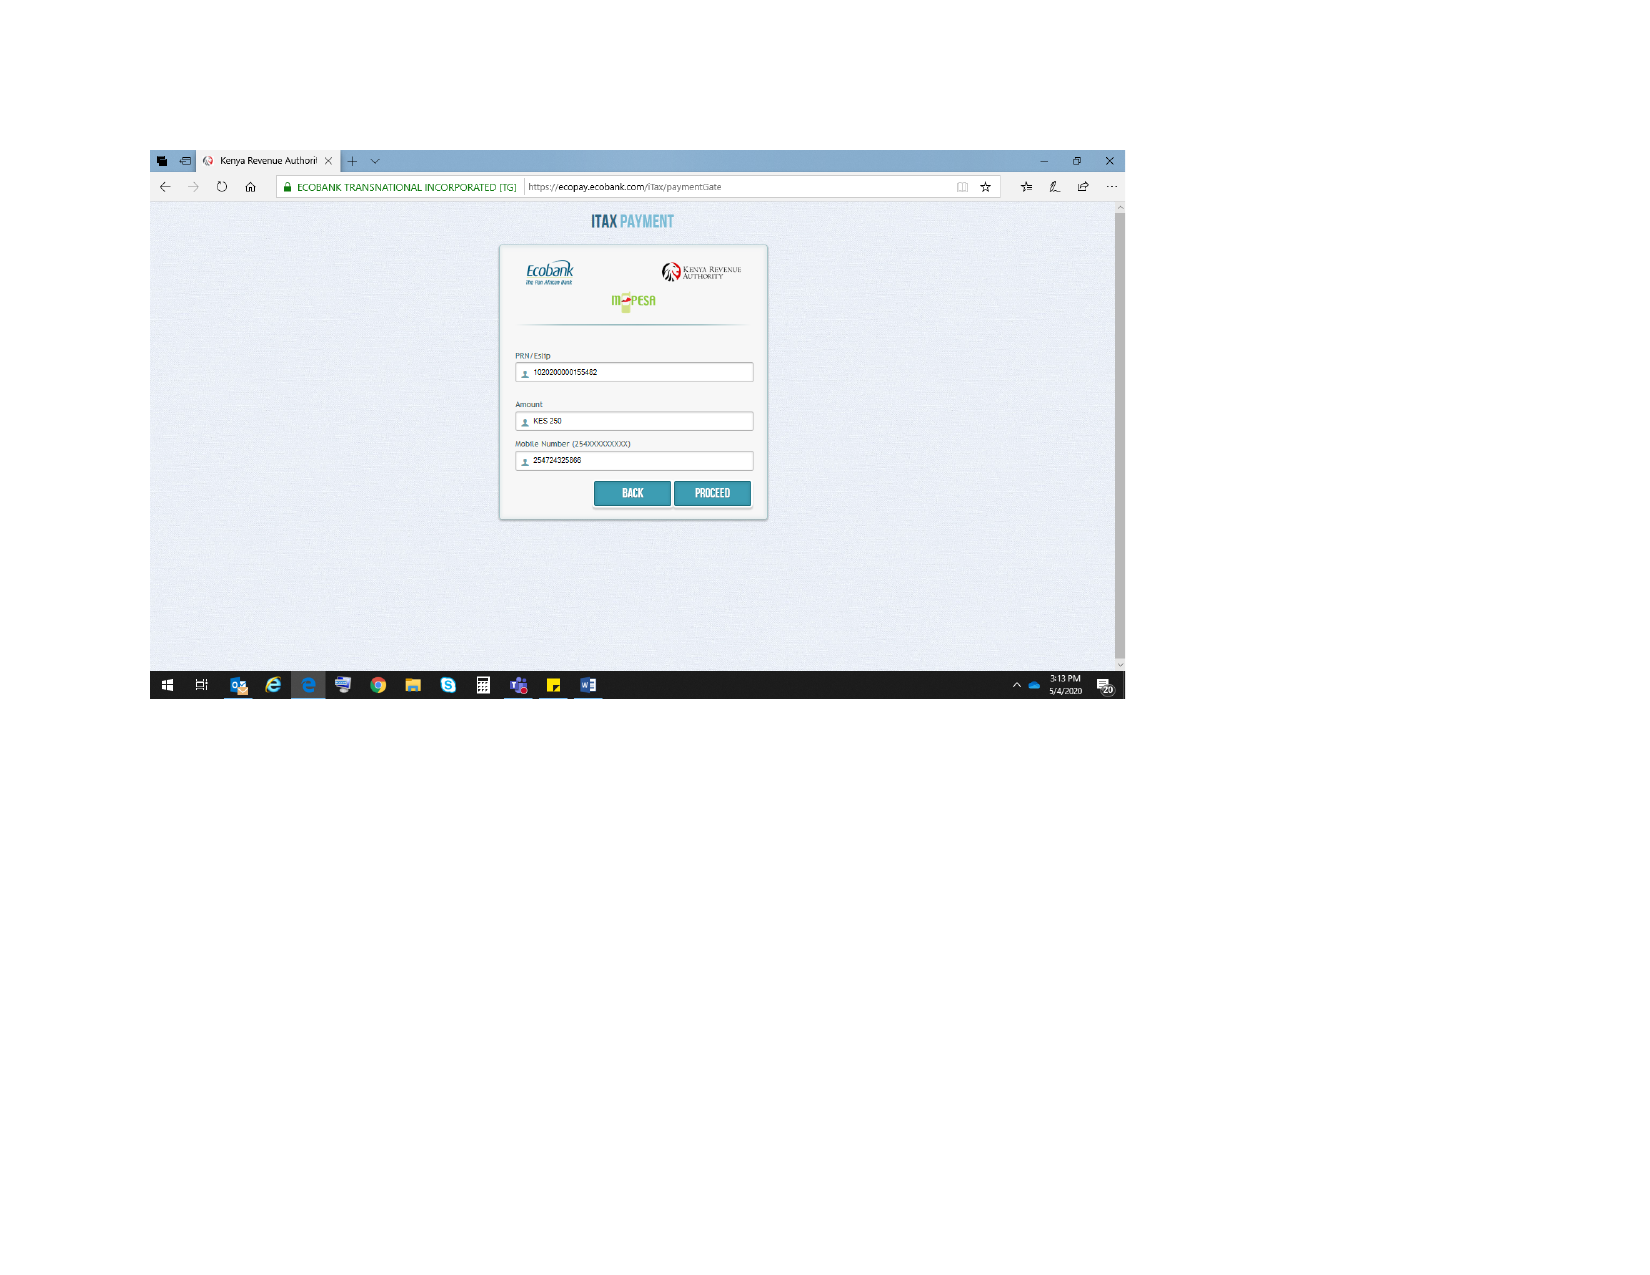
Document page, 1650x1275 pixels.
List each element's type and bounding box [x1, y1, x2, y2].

picture [150, 150, 1125, 699]
